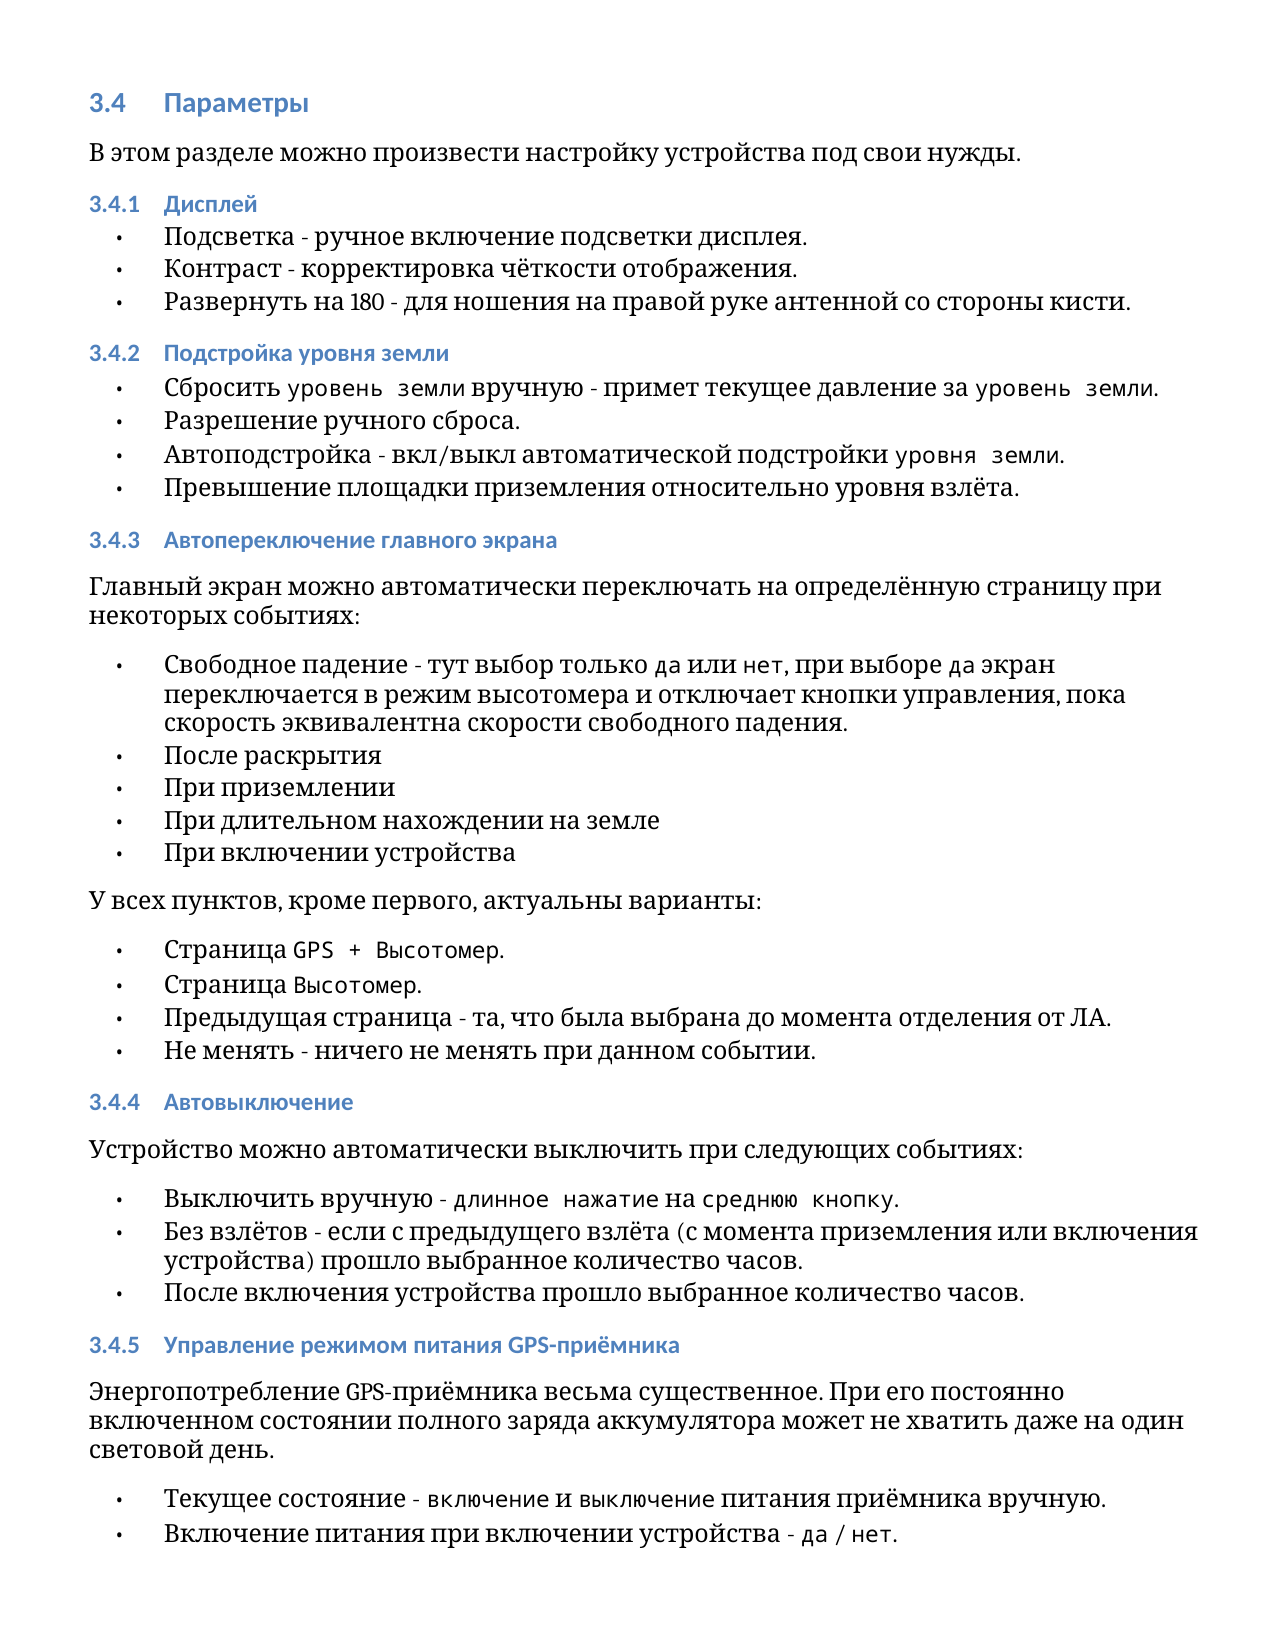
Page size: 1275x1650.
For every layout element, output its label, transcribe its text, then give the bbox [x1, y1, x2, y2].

subtitle 3.4.4 Автовыключение [88, 1086, 1211, 1117]
list При приземлении [113, 774, 1211, 803]
list Без взлётов - если с предыдущего взлёта (с момента приземления или включения устройства) прошло выбранное количество часов. [113, 1218, 1211, 1276]
list Предыдущая страница - та, что была выбрана до момента отделения от ЛА. [113, 1004, 1211, 1033]
list Контраст - корректировка чёткости отображения. [113, 255, 1211, 284]
subtitle 3.4 Параметры [88, 84, 1211, 120]
list Автоподстройка - вкл/выкл автоматической подстройки уровня земли. [113, 439, 1211, 470]
list После раскрытия [113, 742, 1211, 771]
text Энергопотребление GPS-приёмника весьма существенное. При его постоянно включенном состоянии полного заряда аккумулятора может не хватить даже на один световой день. [88, 1378, 1211, 1464]
text Устройство можно автоматически выключить при следующих событиях: [88, 1136, 1211, 1164]
list Разрешение ручного сброса. [113, 407, 1211, 435]
list Выключить вручную - длинное нажатие на среднюю кнопку. [113, 1183, 1211, 1214]
list Текущее состояние - включение и выключение питания приёмника вручную. [113, 1483, 1211, 1514]
list При включении устройства [113, 839, 1211, 868]
list После включения устройства прошло выбранное количество часов. [113, 1279, 1211, 1308]
list Страница GPS + Высотомер. [113, 934, 1211, 966]
list Страница Высотомер. [113, 969, 1211, 1001]
list Свободное падение - тут выбор только да или нет, при выборе да экран переключается в режим высотомера и отключает кнопки управления, пока скорость эквивалентна скорости свободного падения. [113, 649, 1211, 738]
list Превышение площадки приземления относительно уровня взлёта. [113, 474, 1211, 503]
list Сбросить уровень земли вручную - примет текущее давление за уровень земли. [113, 372, 1211, 403]
subtitle 3.4.3 Автопереключение главного экрана [88, 524, 1211, 554]
list При длительном нахождении на земле [113, 807, 1211, 836]
subtitle 3.4.2 Подстройка уровня земли [88, 337, 1211, 368]
list Включение питания при включении устройства - да / нет. [113, 1518, 1211, 1549]
text В этом разделе можно произвести настройку устройства под свои нужды. [88, 139, 1211, 168]
subtitle 3.4.5 Управление режимом питания GPS-приёмника [88, 1329, 1211, 1359]
text У всех пунктов, кроме первого, актуальны варианты: [88, 887, 1211, 916]
list Подсветка - ручное включение подсветки дисплея. [113, 223, 1211, 252]
list Не менять - ничего не менять при данном событии. [113, 1037, 1211, 1066]
text Главный экран можно автоматически переключать на определённую страницу при некоторых событиях: [88, 573, 1211, 631]
subtitle 3.4.1 Дисплей [88, 188, 1211, 219]
list Развернуть на 180 - для ношения на правой руке антенной со стороны кисти. [113, 288, 1211, 317]
